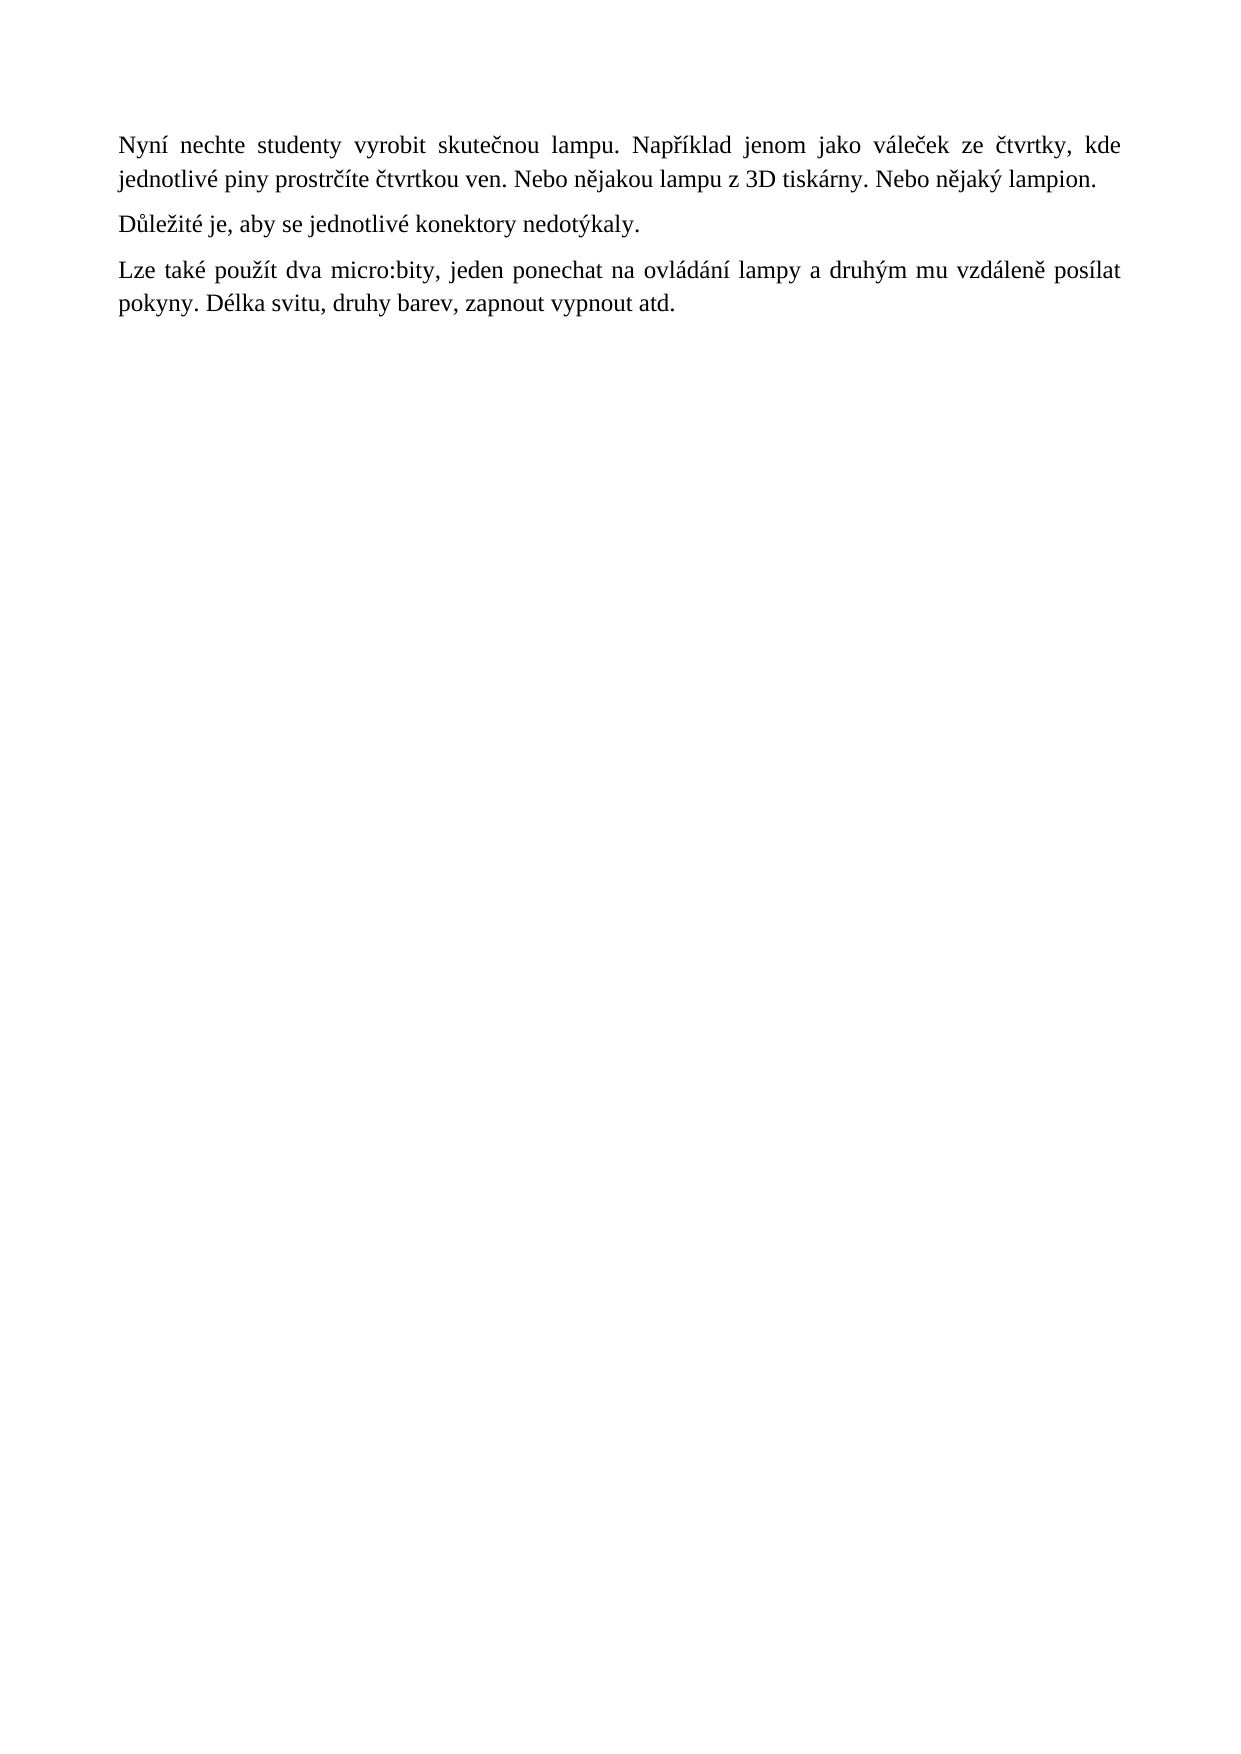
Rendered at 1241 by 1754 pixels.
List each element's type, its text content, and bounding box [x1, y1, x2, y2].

text Důležité je, aby se jednotlivé konektory nedotýkaly. [118, 209, 1122, 238]
text Lze také použít dva micro:bity, jeden ponechat na ovládání lampy a druhým mu vzdáleně posílat pokyny. Délka svitu, druhy barev, zapnout vypnout atd. [118, 255, 1122, 316]
text Nyní nechte studenty vyrobit skutečnou lampu. Například jenom jako váleček ze čtvrtky, kde jednotlivé piny prostrčíte čtvrtkou ven. Nebo nějakou lampu z 3D tiskárny. Nebo nějaký lampion. [118, 131, 1122, 192]
